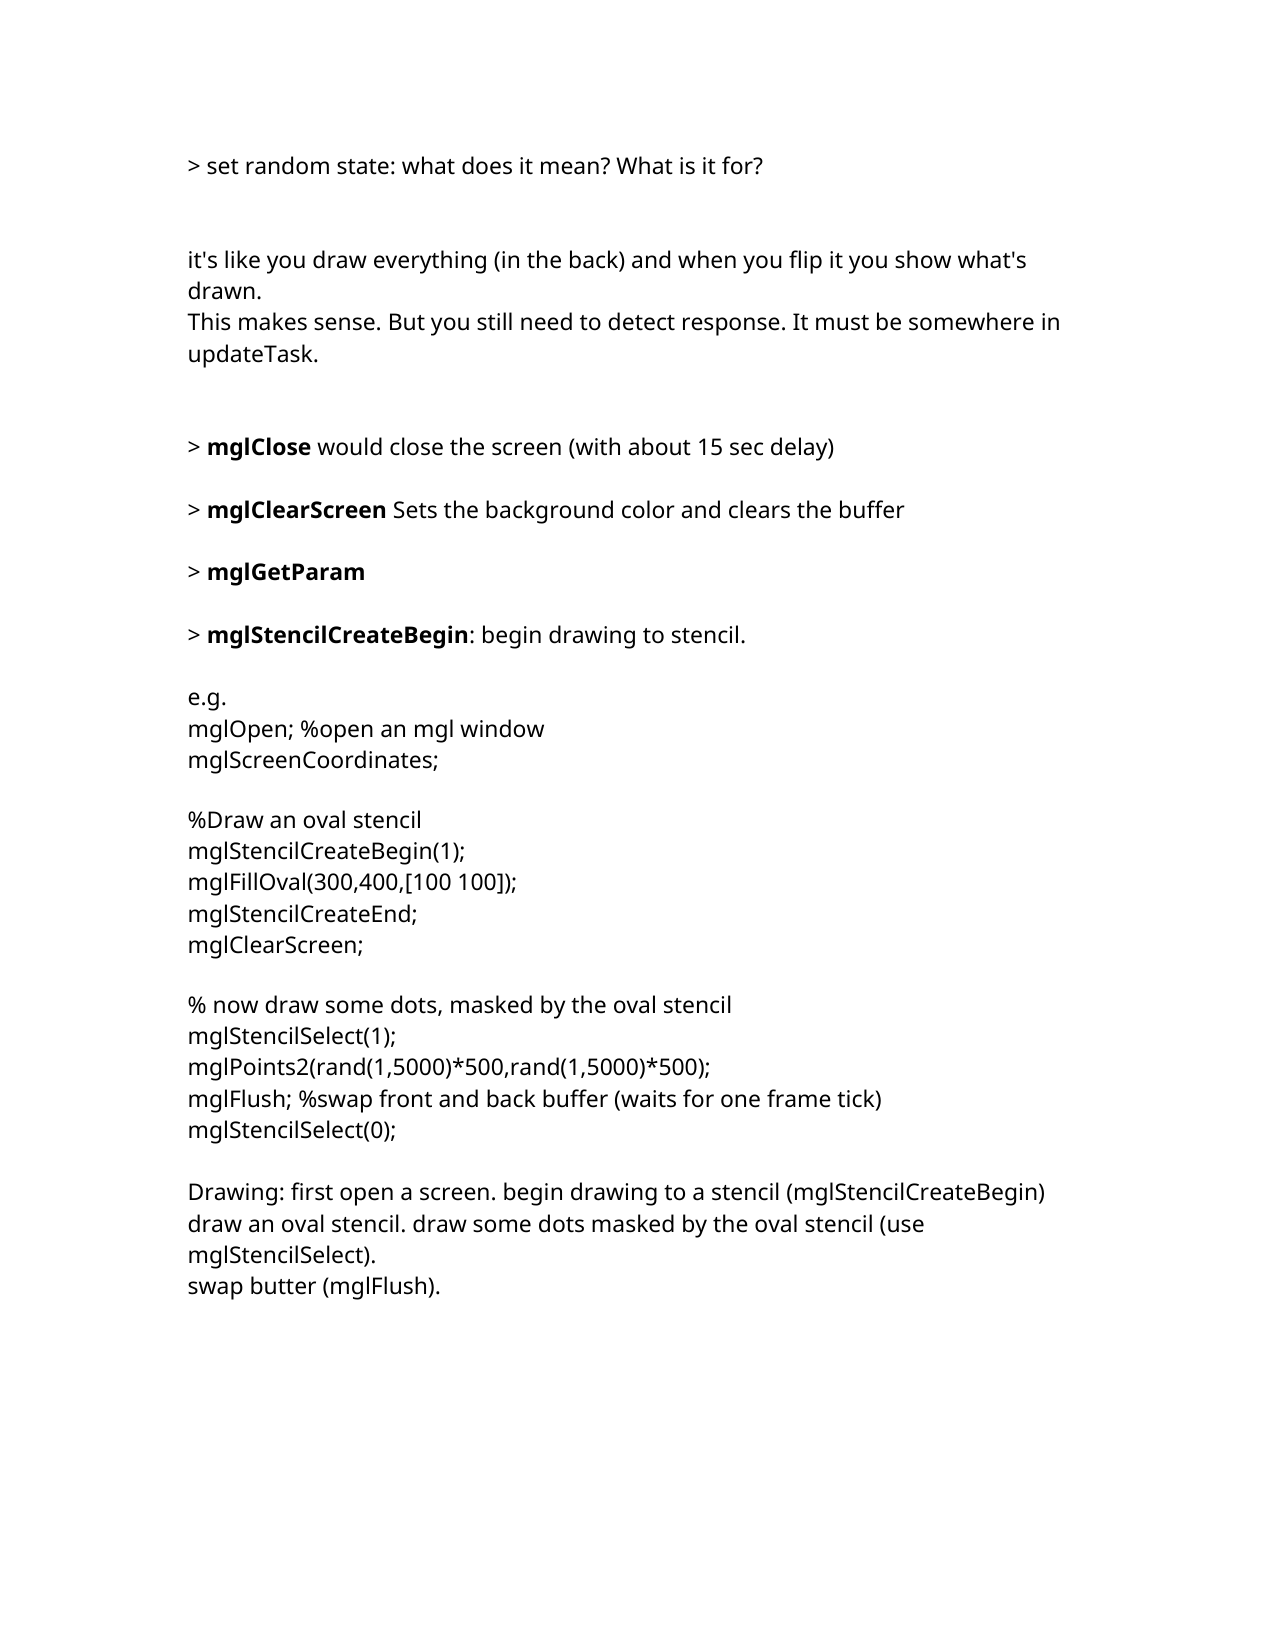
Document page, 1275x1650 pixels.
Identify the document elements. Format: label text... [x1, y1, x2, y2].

text mglFlush; %swap front and back buffer (waits for one frame tick) [187, 1082, 1087, 1114]
text > mglGetParam [187, 556, 1087, 587]
text mglFillOval(300,400,[100 100]); [187, 866, 1087, 897]
text swap butter (mglFlush). [187, 1270, 1087, 1301]
text Drawing: first open a screen. begin drawing to a stencil (mglStencilCreateBegin) [187, 1176, 1087, 1207]
text e.g. [187, 681, 1087, 712]
text > set random state: what does it mean? What is it for? [187, 150, 1087, 181]
text mglOpen; %open an mgl window [187, 712, 1087, 744]
text %Draw an oval stencil [187, 804, 1087, 835]
text This makes sense. But you still need to detect response. It must be somewhere in updateTask. [187, 306, 1087, 369]
text % now draw some dots, masked by the oval stencil [187, 989, 1087, 1020]
text > mglClose would close the screen (with about 15 sec delay) [187, 431, 1087, 462]
text mglStencilCreateEnd; [187, 897, 1087, 929]
text > mglClearScreen Sets the background color and clears the buffer [187, 494, 1087, 525]
text mglStencilSelect(1); [187, 1020, 1087, 1051]
text draw an oval stencil. draw some dots masked by the oval stencil (use mglStencilSelect). [187, 1207, 1087, 1270]
text mglStencilCreateBegin(1); [187, 835, 1087, 866]
text mglStencilSelect(0); [187, 1114, 1087, 1145]
text mglPoints2(rand(1,5000)*500,rand(1,5000)*500); [187, 1051, 1087, 1082]
text mglScreenCoordinates; [187, 744, 1087, 775]
text it's like you draw everything (in the back) and when you flip it you show what's drawn. [187, 244, 1087, 306]
text mglClearScreen; [187, 929, 1087, 960]
text > mglStencilCreateBegin: begin drawing to stencil. [187, 619, 1087, 650]
